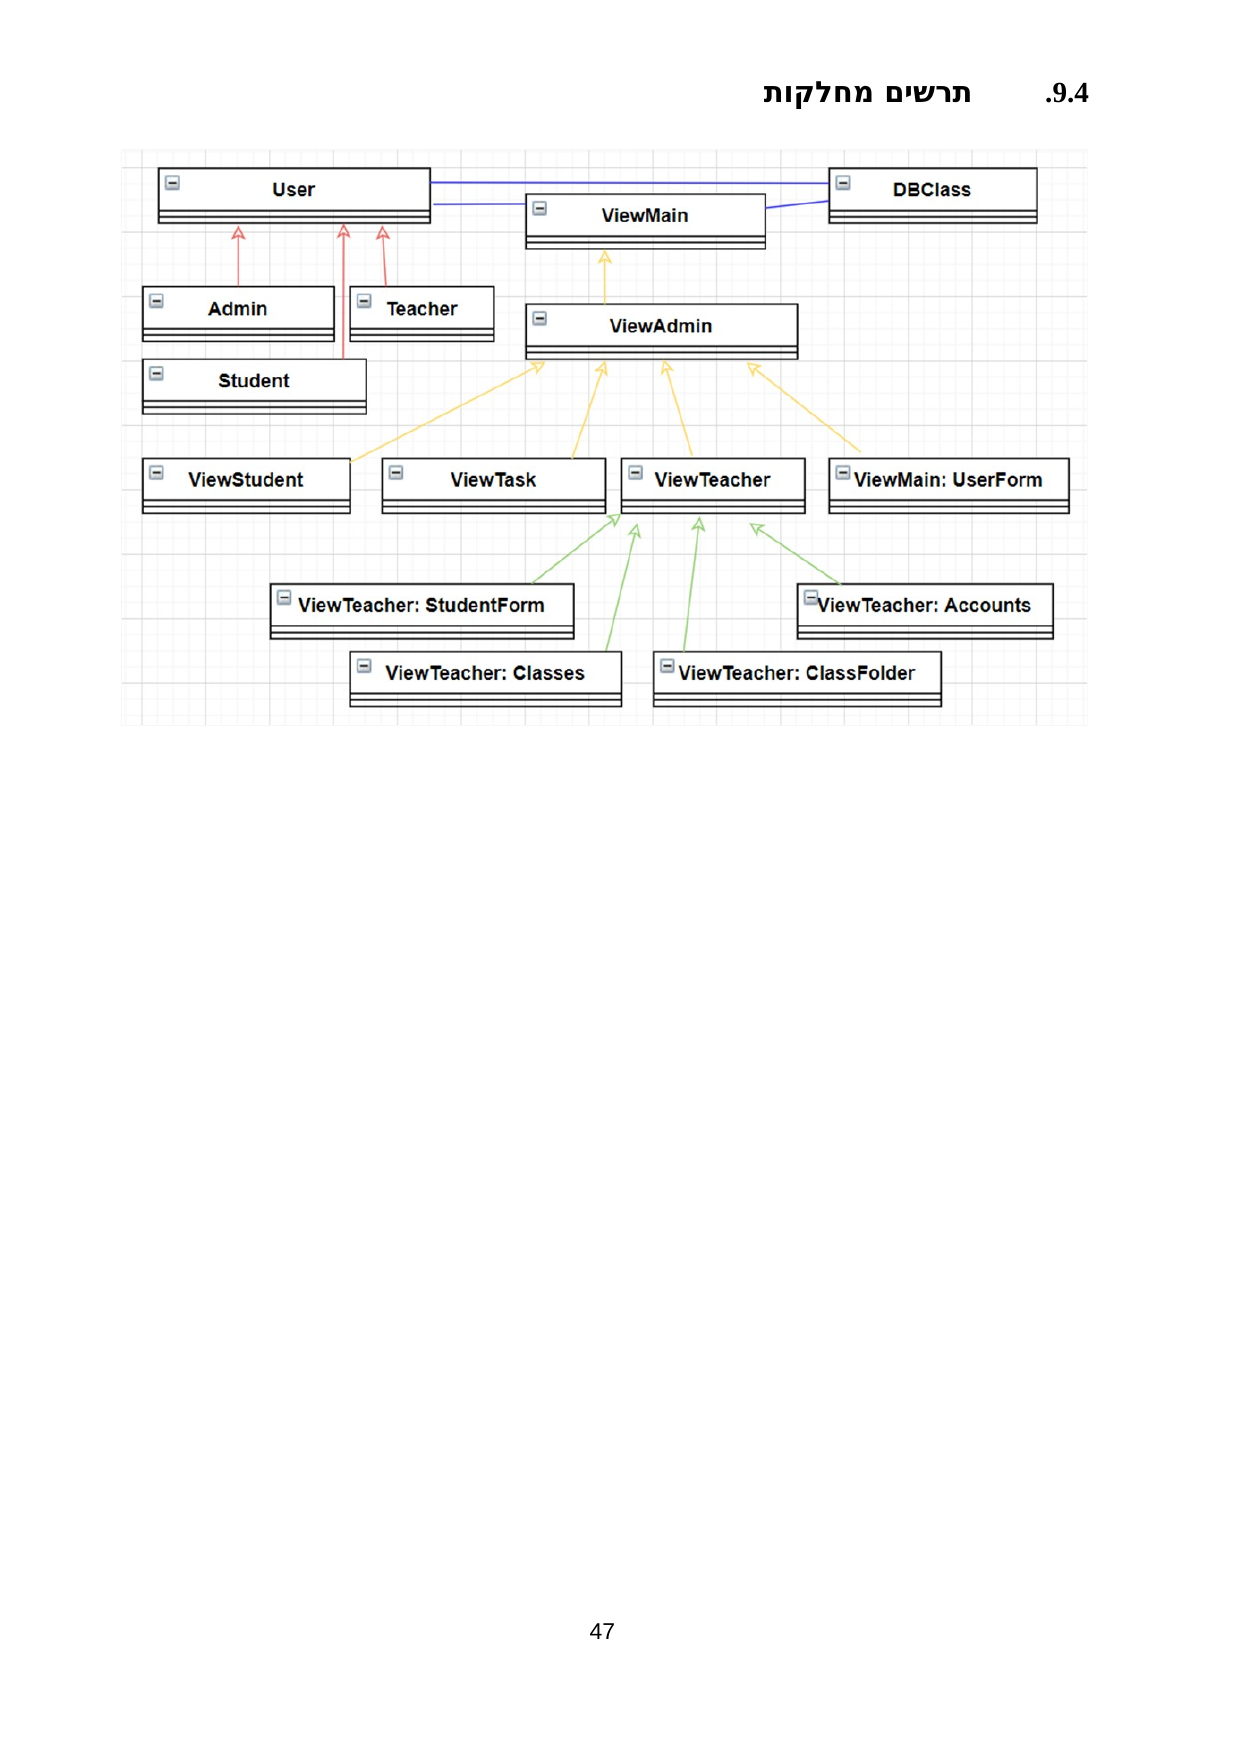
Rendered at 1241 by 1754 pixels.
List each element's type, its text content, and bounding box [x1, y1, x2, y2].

list תרשים מחלקות [119, 75, 1045, 109]
picture [120, 149, 1088, 726]
